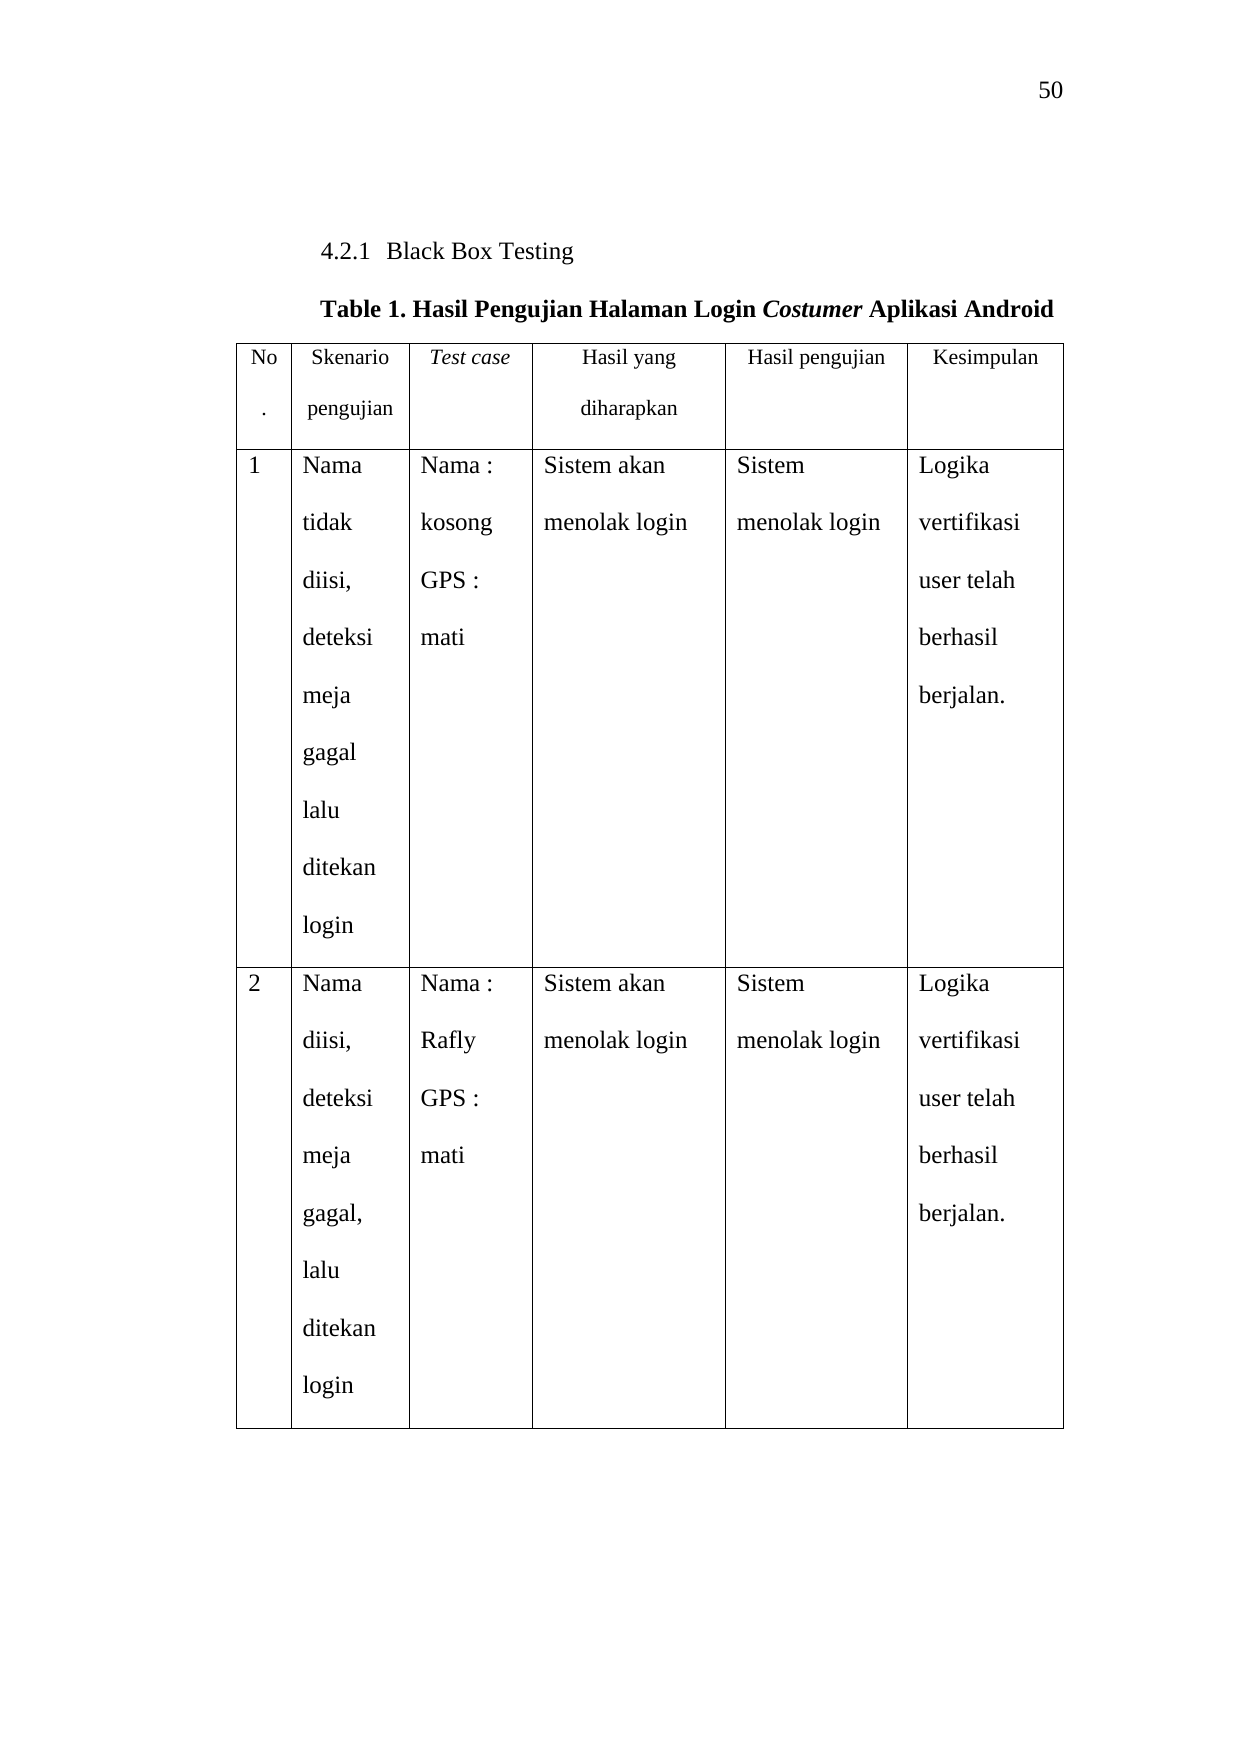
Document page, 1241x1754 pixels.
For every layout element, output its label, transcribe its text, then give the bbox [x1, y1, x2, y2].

table_header Hasil pengujian [726, 344, 907, 449]
table_header Skenario pengujian [292, 344, 409, 449]
table_cell Nama diisi, deteksi meja gagal, lalu ditekan login [292, 968, 409, 1428]
text Black Box Testing [321, 236, 1063, 265]
table_cell Logika vertifikasi user telah berhasil berjalan. [908, 968, 1063, 1428]
table_cell Sistem akan menolak login [533, 968, 725, 1428]
table_cell 2 [237, 968, 291, 1428]
table_cell Sistem menolak login [726, 968, 907, 1428]
table_cell Sistem menolak login [726, 450, 907, 967]
table_cell Sistem akan menolak login [533, 450, 725, 967]
text Table 1. Hasil Pengujian Halaman Login Costumer Aplikasi Android [236, 294, 1063, 322]
table_cell Nama : kosong GPS : mati [410, 450, 532, 967]
table_cell Nama tidak diisi, deteksi meja gagal lalu ditekan login [292, 450, 409, 967]
table_header No. [237, 344, 291, 449]
table_cell Nama : Rafly GPS : mati [410, 968, 532, 1428]
table_header Test case [410, 344, 532, 449]
table_cell 1 [237, 450, 291, 967]
table_cell Logika vertifikasi user telah berhasil berjalan. [908, 450, 1063, 967]
table_header Kesimpulan [908, 344, 1063, 449]
table_header Hasil yang diharapkan [533, 344, 725, 449]
